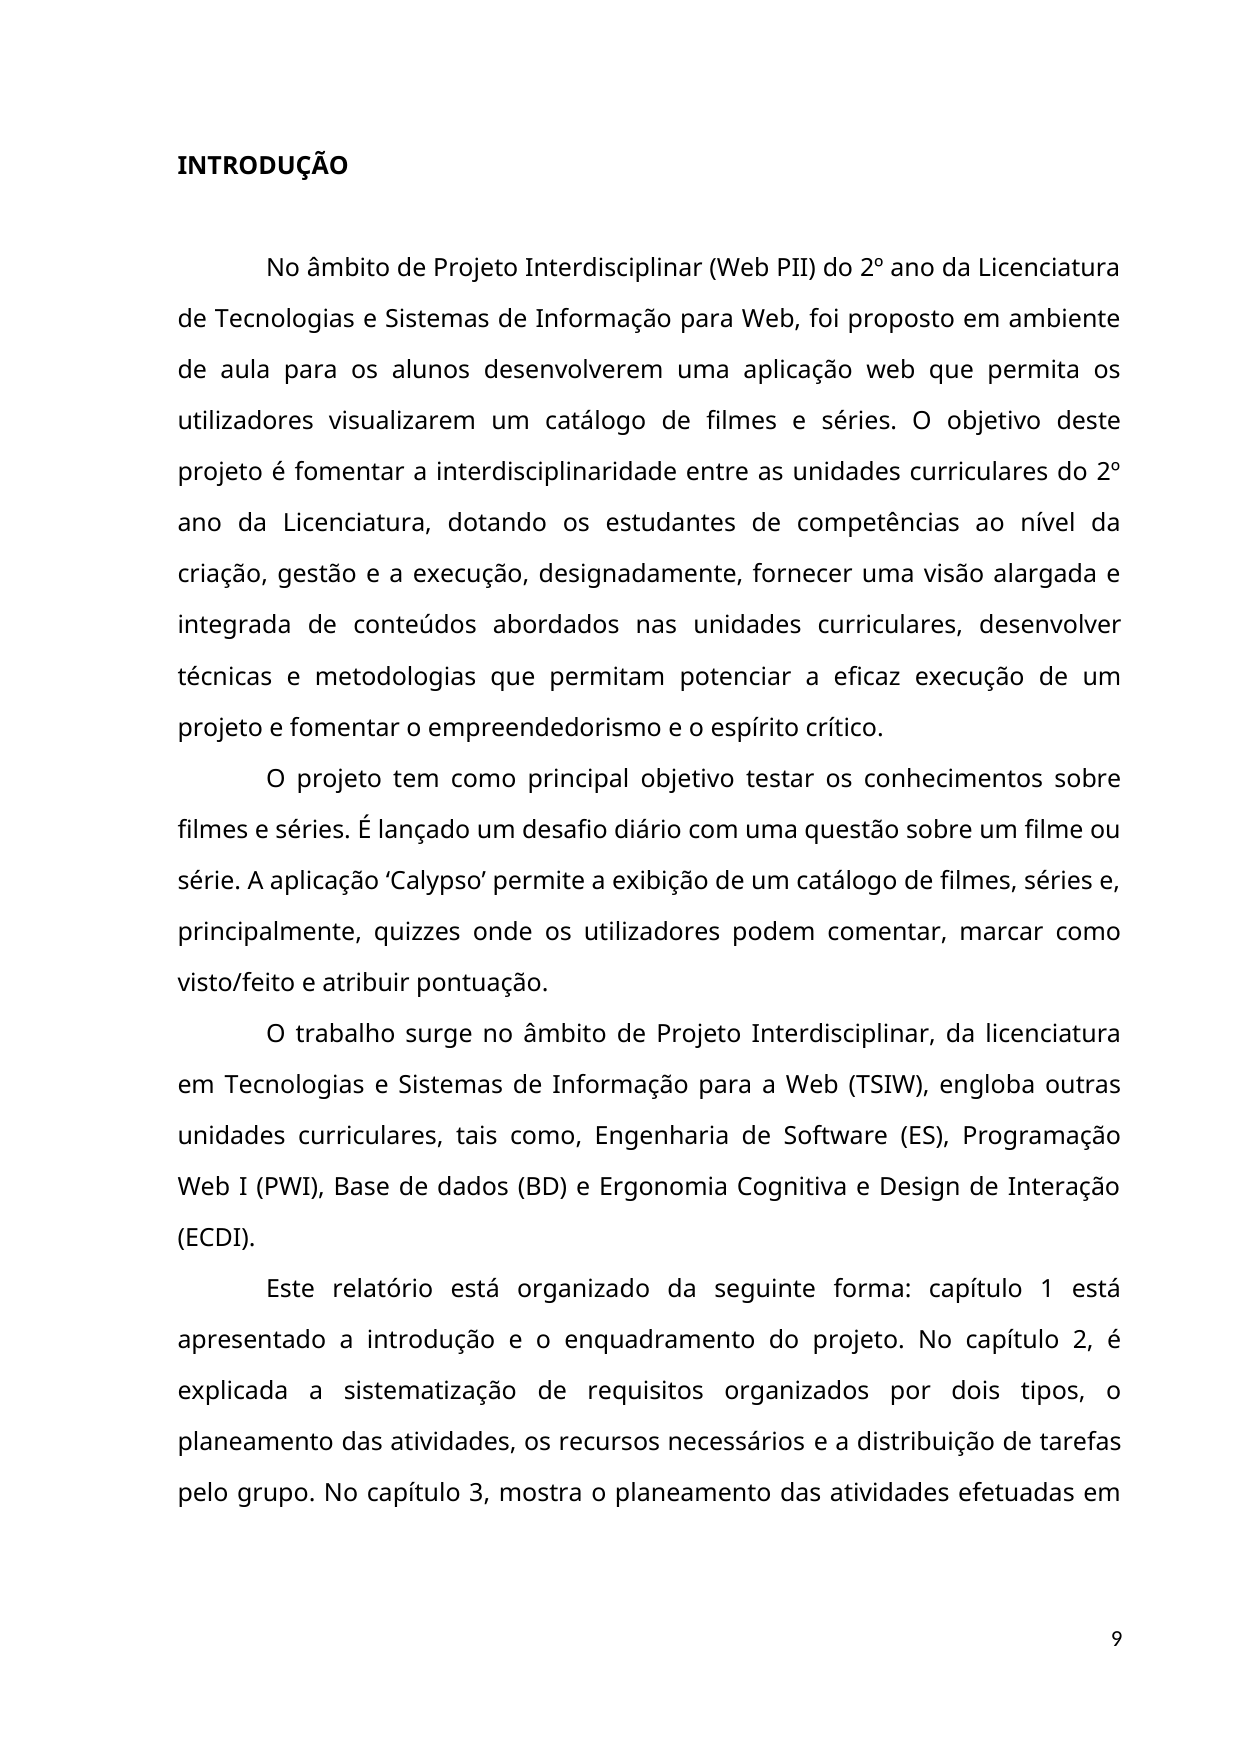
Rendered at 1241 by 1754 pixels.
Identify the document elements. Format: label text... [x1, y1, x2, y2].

text O trabalho surge no âmbito de Projeto Interdisciplinar, da licenciatura em Tecnologias e Sistemas de Informação para a Web (TSIW), engloba outras unidades curriculares, tais como, Engenharia de Software (ES), Programação Web I (PWI), Base de dados (BD) e Ergonomia Cognitiva e Design de Interação (ECDI). [177, 1015, 1122, 1254]
text O projeto tem como principal objetivo testar os conhecimentos sobre filmes e séries. É lançado um desafio diário com uma questão sobre um filme ou série. A aplicação ‘Calypso’ permite a exibição de um catálogo de filmes, séries e, principalmente, quizzes onde os utilizadores podem comentar, marcar como visto/feito e atribuir pontuação. [177, 760, 1122, 998]
text No âmbito de Projeto Interdisciplinar (Web PII) do 2º ano da Licenciatura de Tecnologias e Sistemas de Informação para Web, foi proposto em ambiente de aula para os alunos desenvolverem uma aplicação web que permita os utilizadores visualizarem um catálogo de filmes e séries. O objetivo deste projeto é fomentar a interdisciplinaridade entre as unidades curriculares do 2º ano da Licenciatura, dotando os estudantes de competências ao nível da criação, gestão e a execução, designadamente, fornecer uma visão alargada e integrada de conteúdos abordados nas unidades curriculares, desenvolver técnicas e metodologias que permitam potenciar a eficaz execução de um projeto e fomentar o empreendedorismo e o espírito crítico. [177, 250, 1122, 743]
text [177, 1271, 1122, 1509]
subtitle INTRODUÇÃO [177, 148, 1122, 182]
